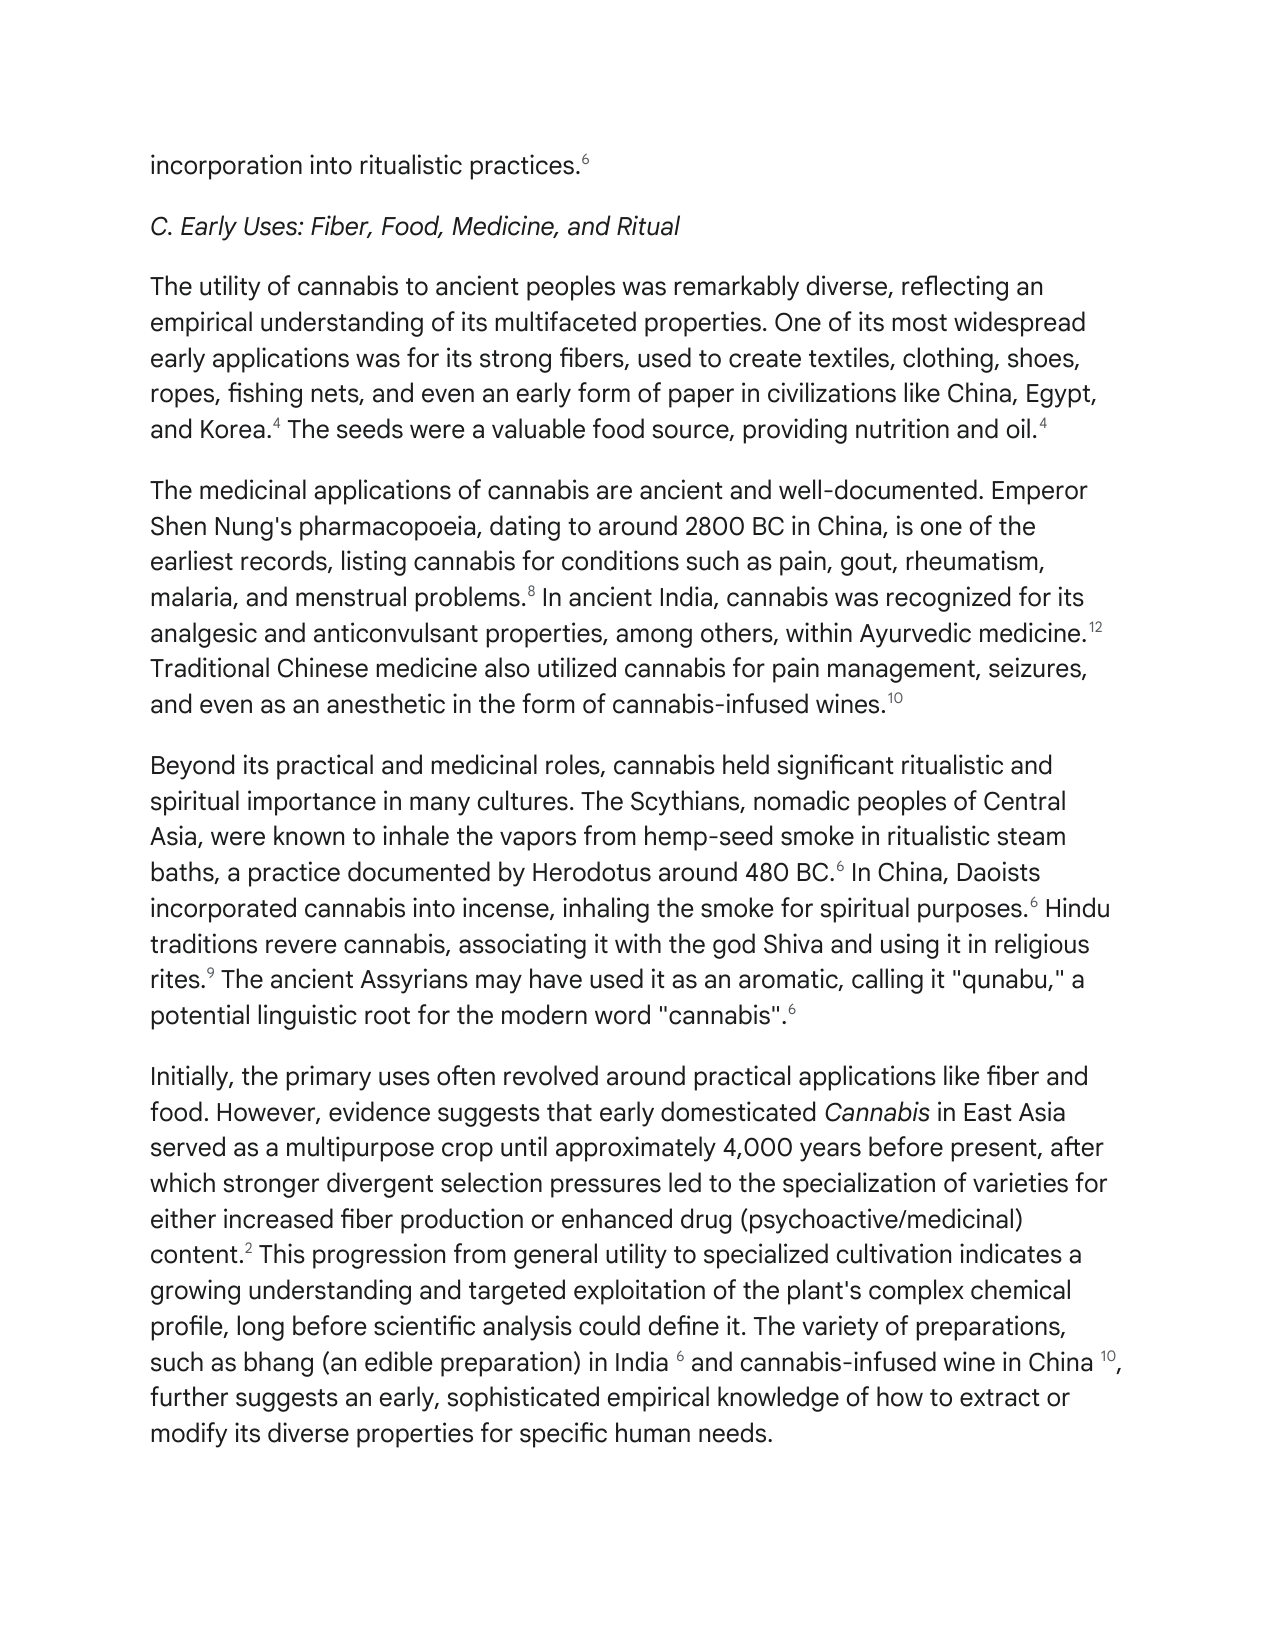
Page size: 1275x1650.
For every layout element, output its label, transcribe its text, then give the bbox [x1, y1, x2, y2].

text Beyond its practical and medicinal roles, cannabis held significant ritualistic and spiritual importance in many cultures. The Scythians, nomadic peoples of Central Asia, were known to inhale the vapors from hemp-seed smoke in ritualistic steam baths, a practice documented by Herodotus around 480 BC.6 In China, Daoists incorporated cannabis into incense, inhaling the smoke for spiritual purposes.6 Hindu traditions revere cannabis, associating it with the god Shiva and using it in religious rites.9 The ancient Assyrians may have used it as an aromatic, calling it "qunabu," a potential linguistic root for the modern word "cannabis".6 [150, 750, 1125, 1032]
text Initially, the primary uses often revolved around practical applications like fiber and food. However, evidence suggests that early domesticated Cannabis in East Asia served as a multipurpose crop until approximately 4,000 years before present, after which stronger divergent selection pressures led to the specialization of varieties for either increased fiber production or enhanced drug (psychoactive/medicinal) content.2 This progression from general utility to specialized cultivation indicates a growing understanding and targeted exploitation of the plant's complex chemical profile, long before scientific analysis could define it. The variety of preparations, such as bhang (an edible preparation) in India 6 and cannabis-infused wine in China 10, further suggests an early, sophisticated empirical knowledge of how to extract or modify its diverse properties for specific human needs. [150, 1061, 1125, 1450]
text The medicinal applications of cannabis are ancient and well-documented. Emperor Shen Nung's pharmacopoeia, dating to around 2800 BC in China, is one of the earliest records, listing cannabis for conditions such as pain, gout, rheumatism, malaria, and menstrual problems.8 In ancient India, cannabis was recognized for its analgesic and anticonvulsant properties, among others, within Ayurvedic medicine.12 Traditional Chinese medicine also utilized cannabis for pain management, seizures, and even as an anesthetic in the form of cannabis-infused wines.10 [150, 475, 1125, 721]
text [150, 150, 1125, 181]
text C. Early Uses: Fiber, Food, Medicine, and Ritual [150, 211, 1125, 242]
text The utility of cannabis to ancient peoples was remarkably diverse, reflecting an empirical understanding of its multifaceted properties. One of its most widespread early applications was for its strong fibers, used to create textiles, clothing, shoes, ropes, fishing nets, and even an early form of paper in civilizations like China, Egypt, and Korea.4 The seeds were a valuable food source, providing nutrition and oil.4 [150, 271, 1125, 446]
